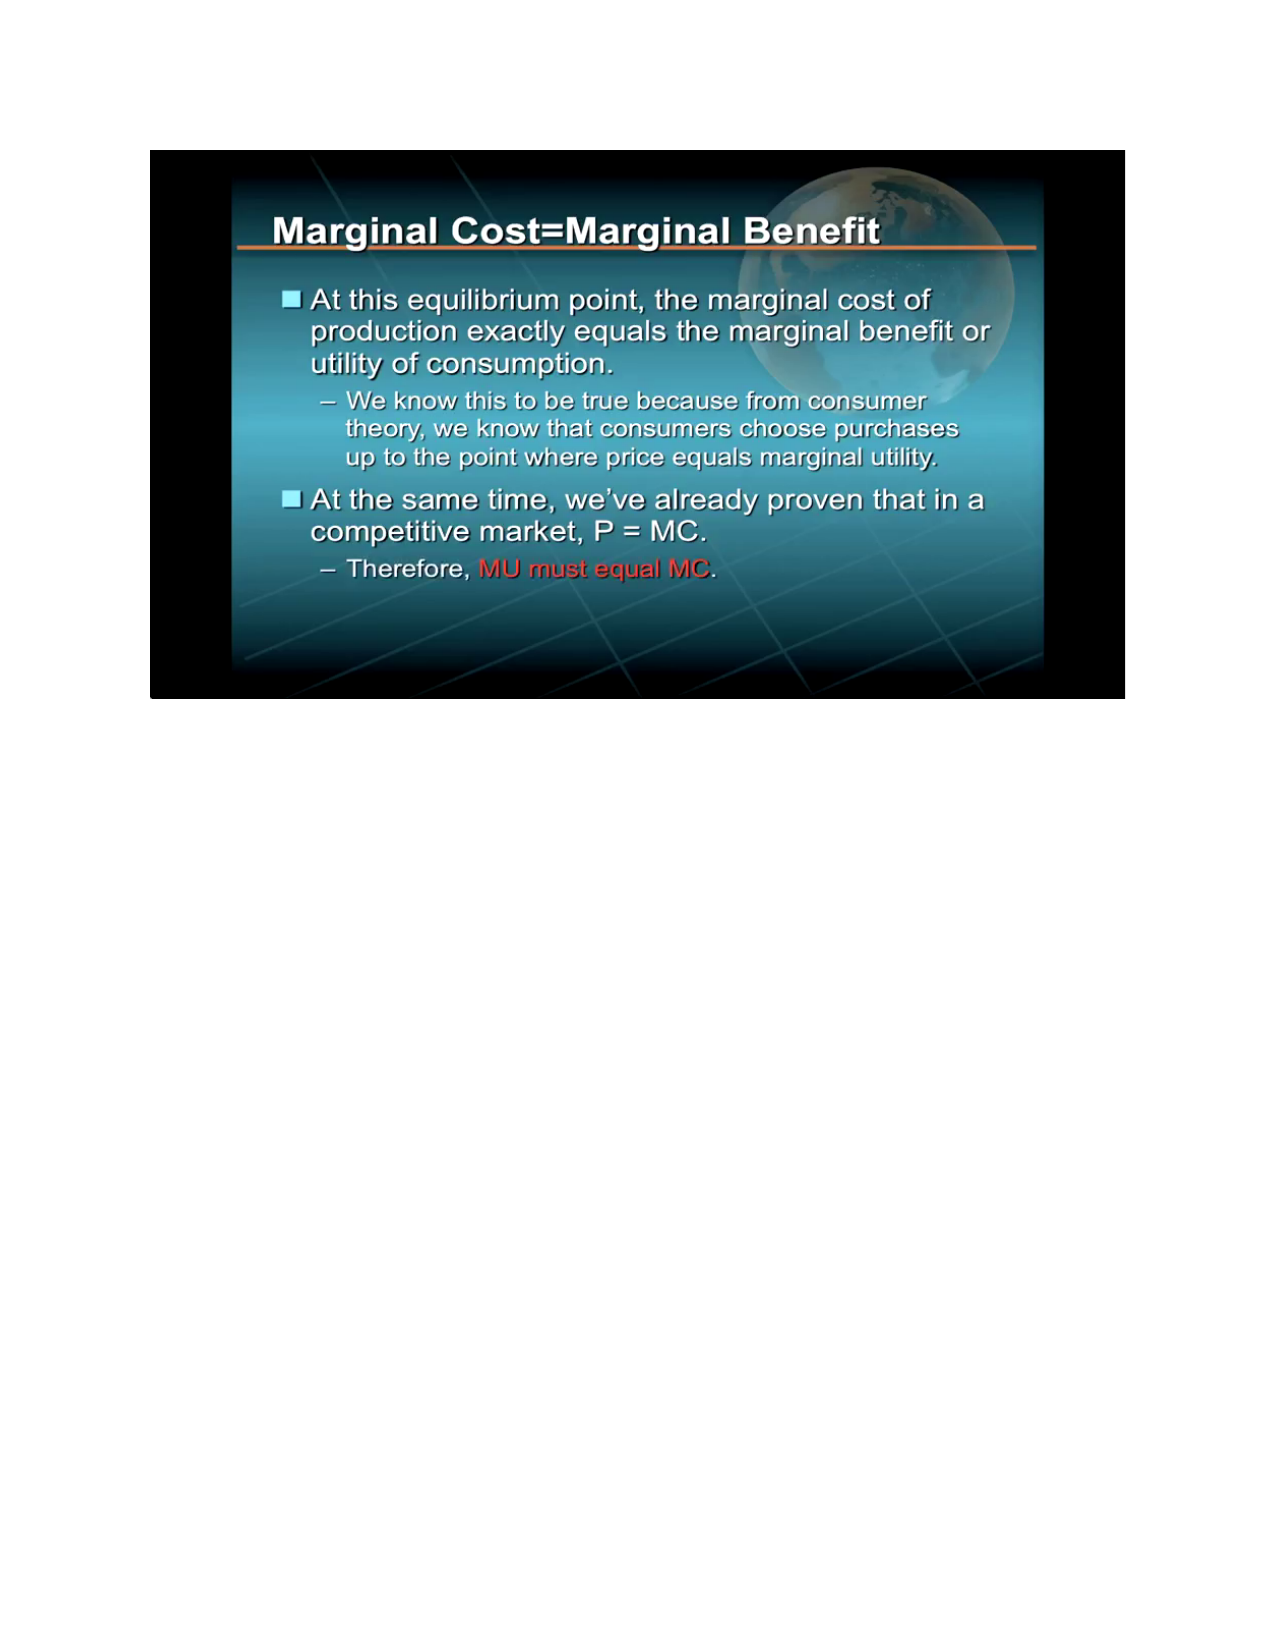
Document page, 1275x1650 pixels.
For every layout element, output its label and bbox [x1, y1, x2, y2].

picture [150, 150, 1125, 699]
